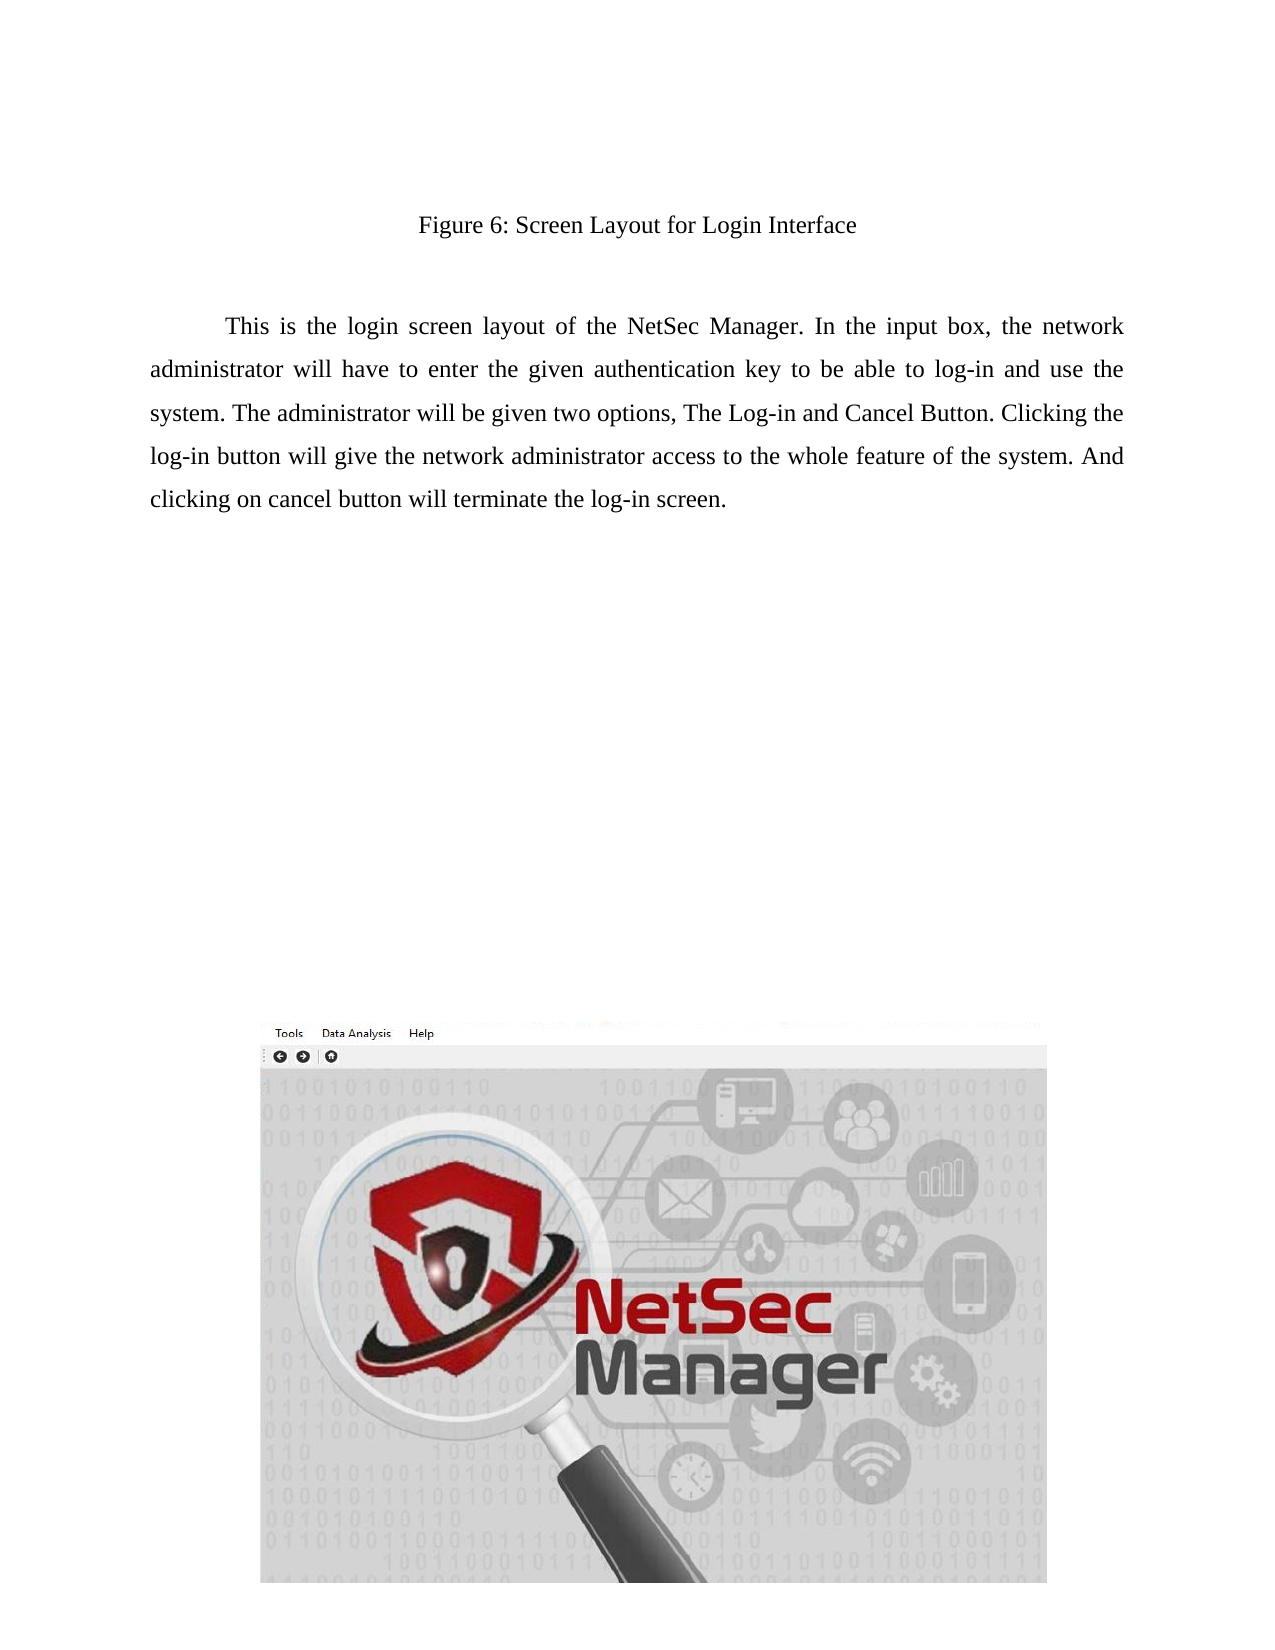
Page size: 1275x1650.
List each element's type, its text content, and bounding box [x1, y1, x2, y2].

picture [259, 1022, 1047, 1582]
text This is the login screen layout of the NetSec Manager. In the input box, the network administrator will have to enter the given authentication key to be able to log-in and use the system. The administrator will be given two options, The Log-in and Cancel Button. Clicking the log-in button will give the network administrator access to the whole feature of the system. And clicking on cancel button will terminate the log-in screen. [150, 311, 1125, 513]
text Figure 6: Screen Layout for Login Interface [150, 210, 1125, 238]
